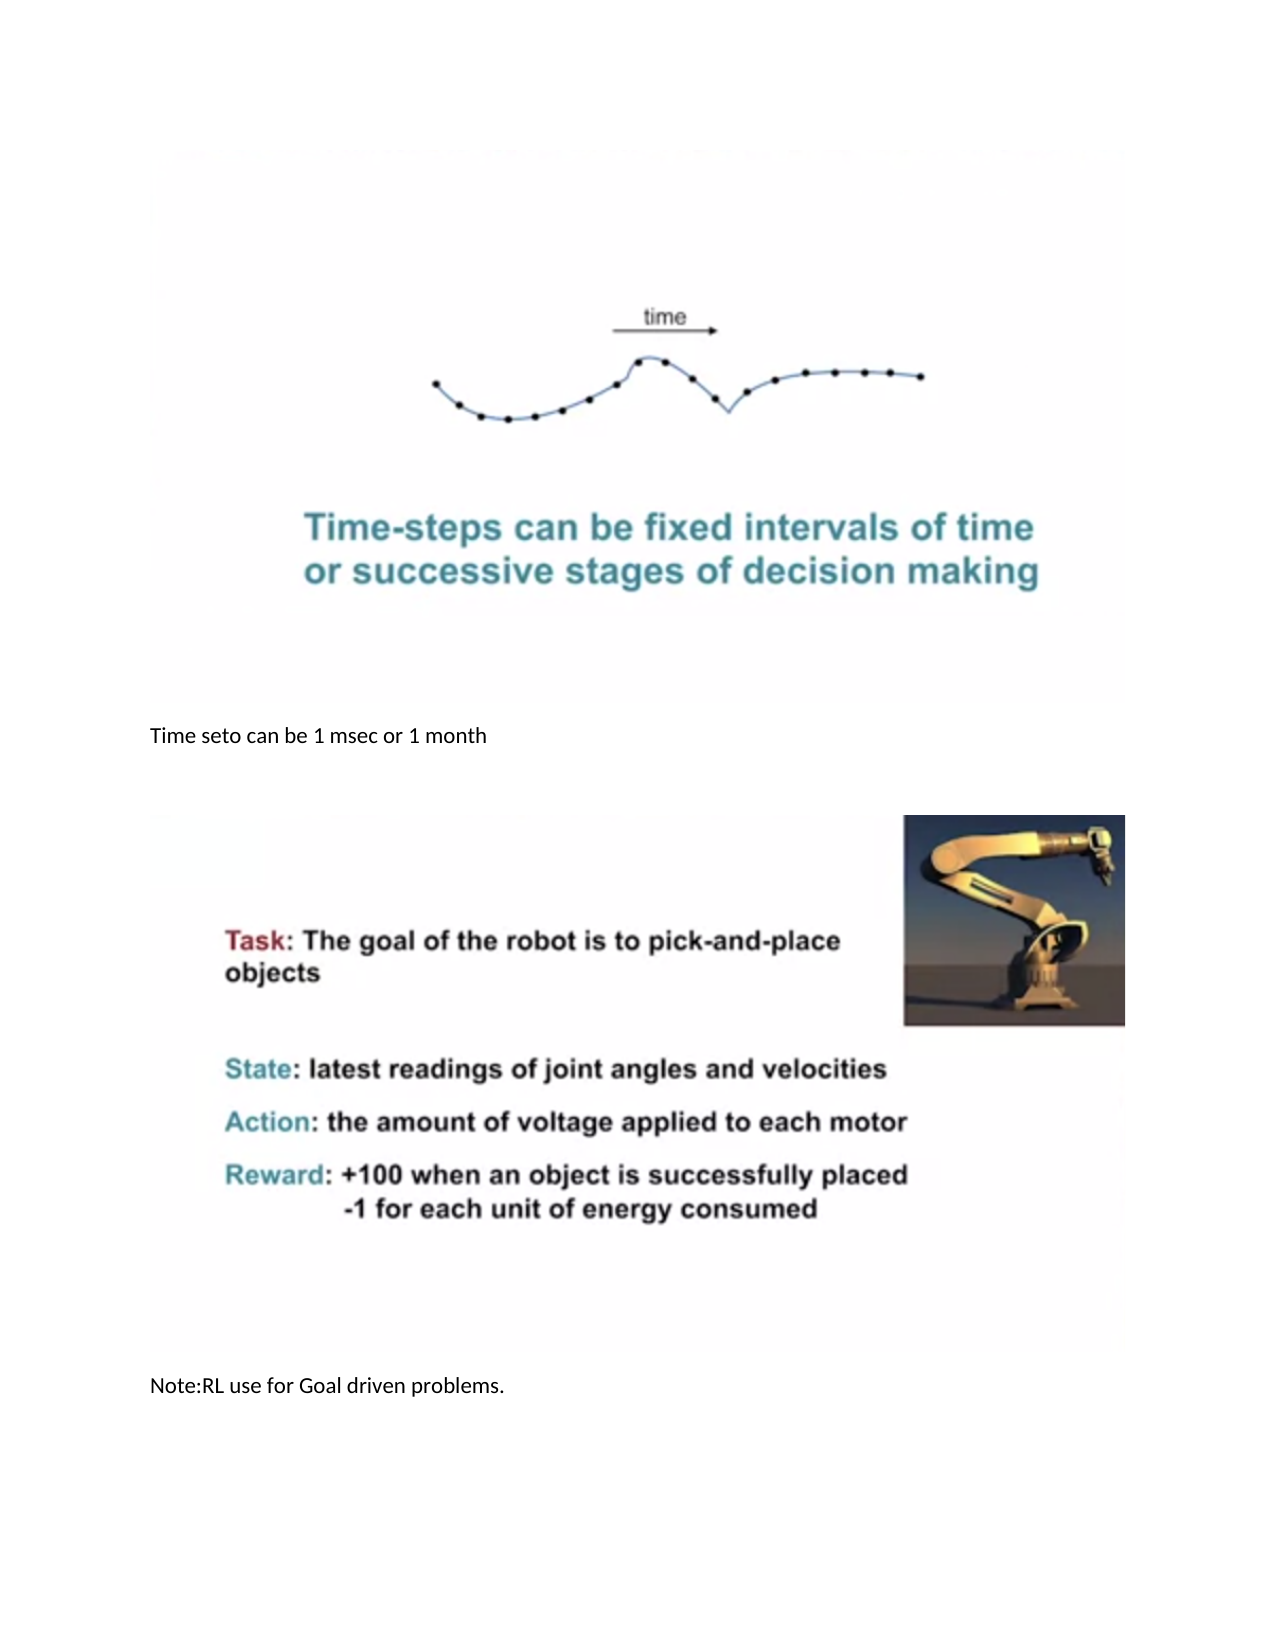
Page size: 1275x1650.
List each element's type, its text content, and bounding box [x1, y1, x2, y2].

text Time seto can be 1 msec or 1 month [150, 721, 1125, 749]
picture [150, 150, 1125, 703]
text Note:RL use for Goal driven problems. [150, 1371, 1125, 1399]
picture [150, 815, 1125, 1352]
